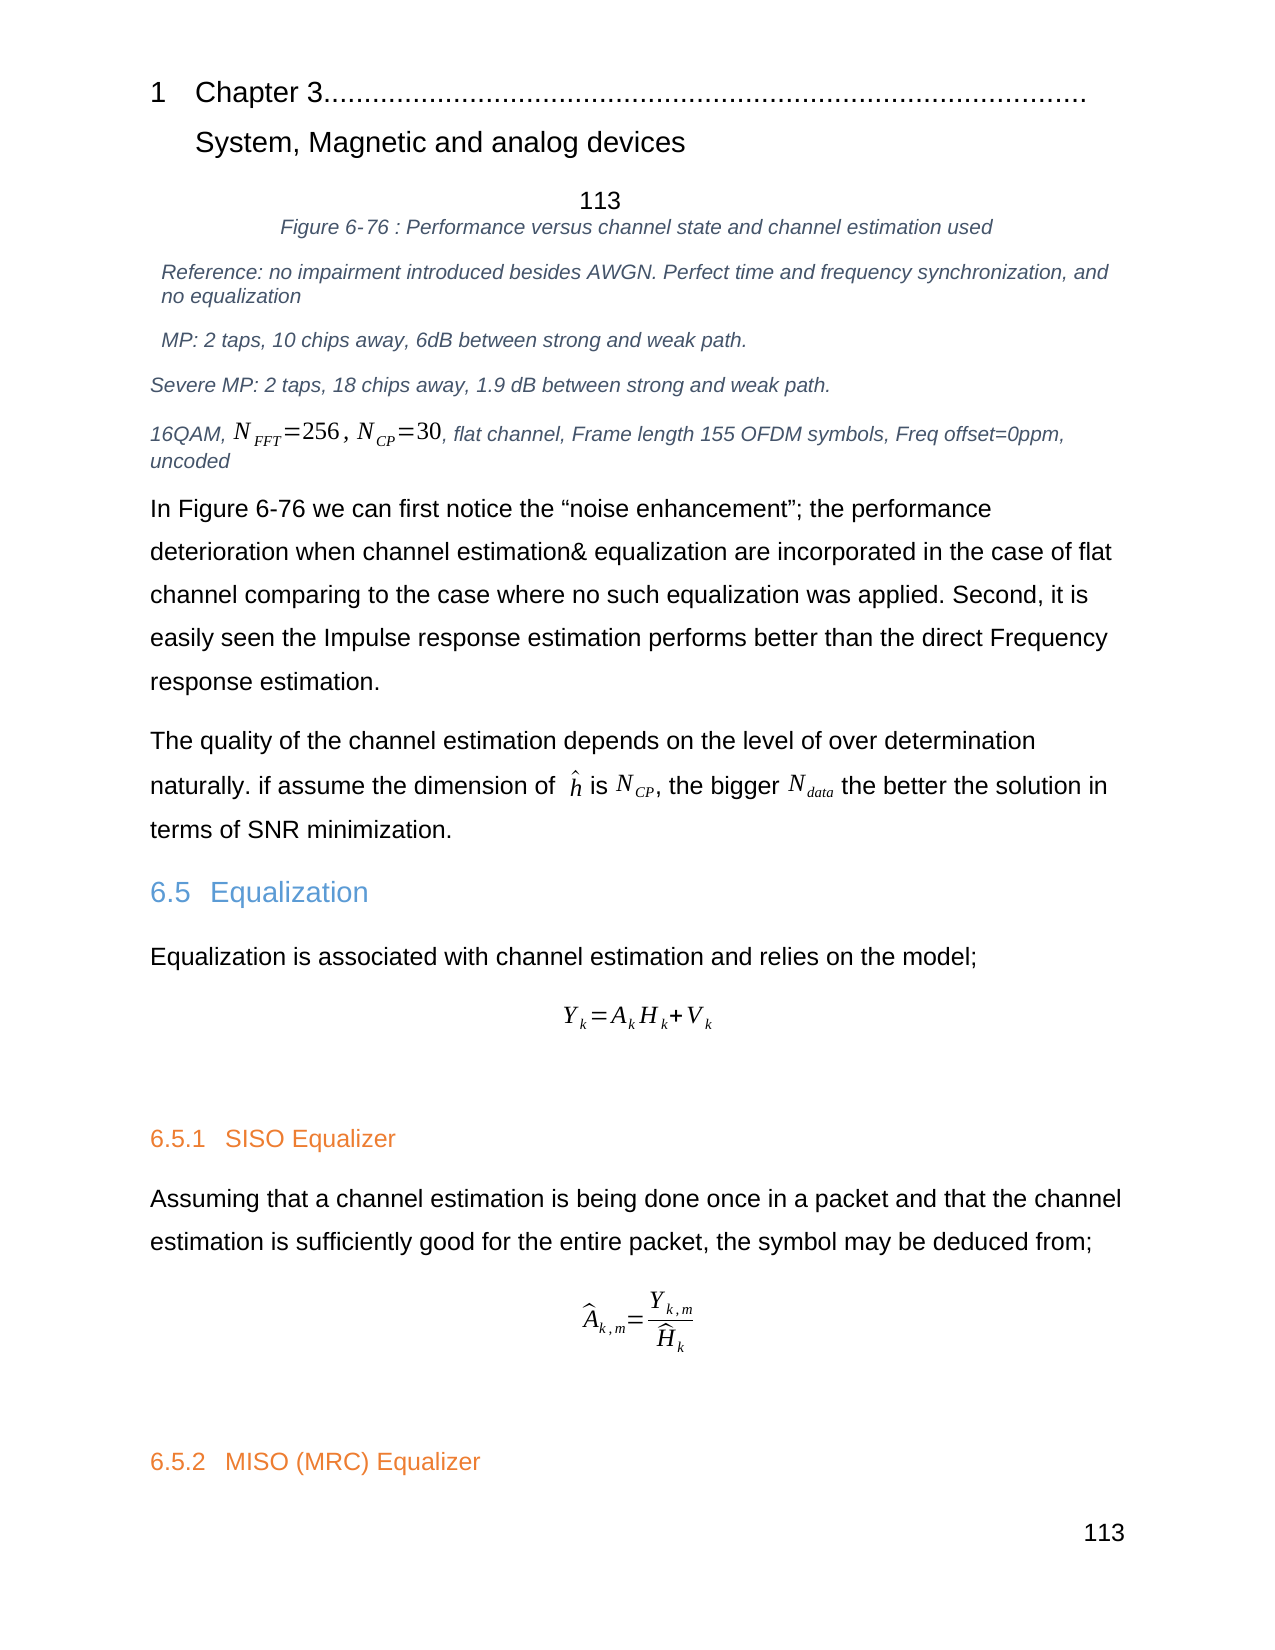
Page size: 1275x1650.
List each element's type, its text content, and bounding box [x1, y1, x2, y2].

subtitle MISO (MRC) Equalizer [150, 1447, 1125, 1475]
subtitle Equalization [150, 875, 1125, 908]
text Assuming that a channel estimation is being done once in a packet and that the channel estimation is sufficiently good for the entire packet, the symbol may be deduced from; [150, 1184, 1125, 1256]
text 16QAM, , flat channel, Frame length 155 OFDM symbols, Freq offset=0ppm, uncoded [150, 418, 1125, 473]
subtitle SISO Equalizer [150, 1124, 1125, 1153]
text Equalization is associated with channel estimation and relies on the model; [150, 942, 1125, 971]
text Severe MP: 2 taps, 18 chips away, 1.9 dB between strong and weak path. [150, 373, 1125, 397]
table_cell Figure ‎6-8 : Performance versus channel state and channel estimation used Reference: no impairment introduced besides AWGN. Perfect time and frequency synchronization, and no equalization MP: 2 taps, 10 chips away, 6dB between strong and weak path. [150, 215, 1125, 373]
text The quality of the channel estimation depends on the level of over determination naturally. if assume the dimension of is , the bigger the better the solution in terms of SNR minimization. [150, 726, 1125, 844]
